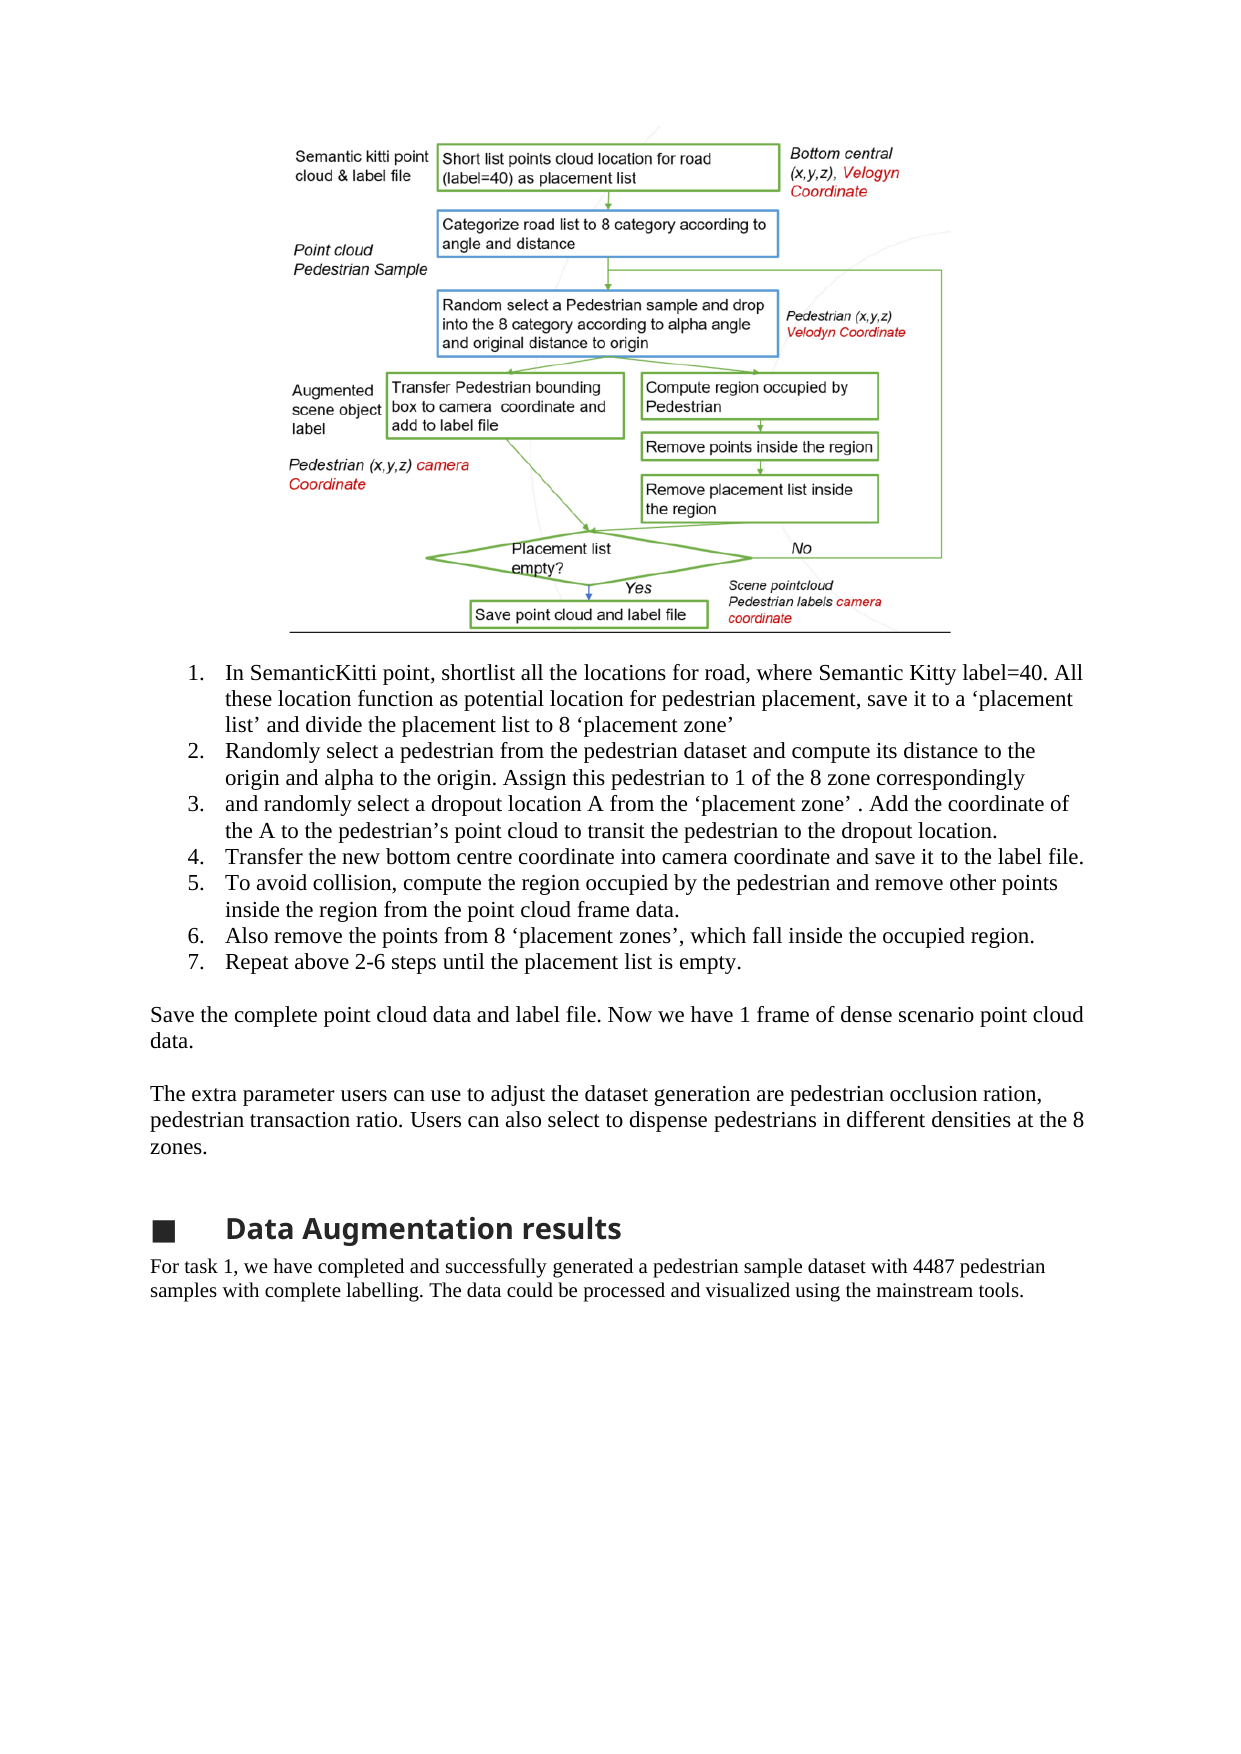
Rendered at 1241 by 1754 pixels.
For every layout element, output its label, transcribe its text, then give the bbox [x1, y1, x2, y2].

list Also remove the points from 8 ‘placement zones’, which fall inside the occupied region. [187, 922, 1090, 948]
list Repeat above 2-6 steps until the placement list is empty. [187, 948, 1090, 975]
picture [289, 126, 951, 633]
list In SemanticKitti point, shortlist all the locations for road, where Semantic Kitty label=40. All these location function as potential location for pedestrian placement, save it to a ‘placement list’ and divide the placement list to 8 ‘placement zone’ [187, 658, 1090, 738]
list To avoid collision, compute the region occupied by the pedestrian and remove other points inside the region from the point cloud frame data. [187, 869, 1090, 922]
subtitle Data Augmentation results [150, 1208, 1090, 1248]
list Transfer the new bottom centre coordinate into camera coordinate and save it to the label file. [187, 843, 1090, 869]
list Randomly select a pedestrian from the pedestrian dataset and compute its distance to the origin and alpha to the origin. Assign this pedestrian to 1 of the 8 zone correspondingly [187, 738, 1090, 790]
text The extra parameter users can use to adjust the dataset generation are pedestrian occlusion ration, pedestrian transaction ratio. Users can also select to dispense pedestrians in different densities at the 8 zones. [150, 1080, 1090, 1159]
text For task 1, we have completed and successfully generated a pedestrian sample dataset with 4487 pedestrian samples with complete labelling. The data could be processed and visualized using the mainstream tools. [150, 1254, 1090, 1302]
list and randomly select a dropout location A from the ‘placement zone’ . Add the coordinate of the A to the pedestrian’s point cloud to transit the pedestrian to the dropout location. [187, 790, 1090, 843]
text Save the complete point cloud data and label file. Now we have 1 frame of dense scenario point cloud data. [150, 1001, 1090, 1054]
